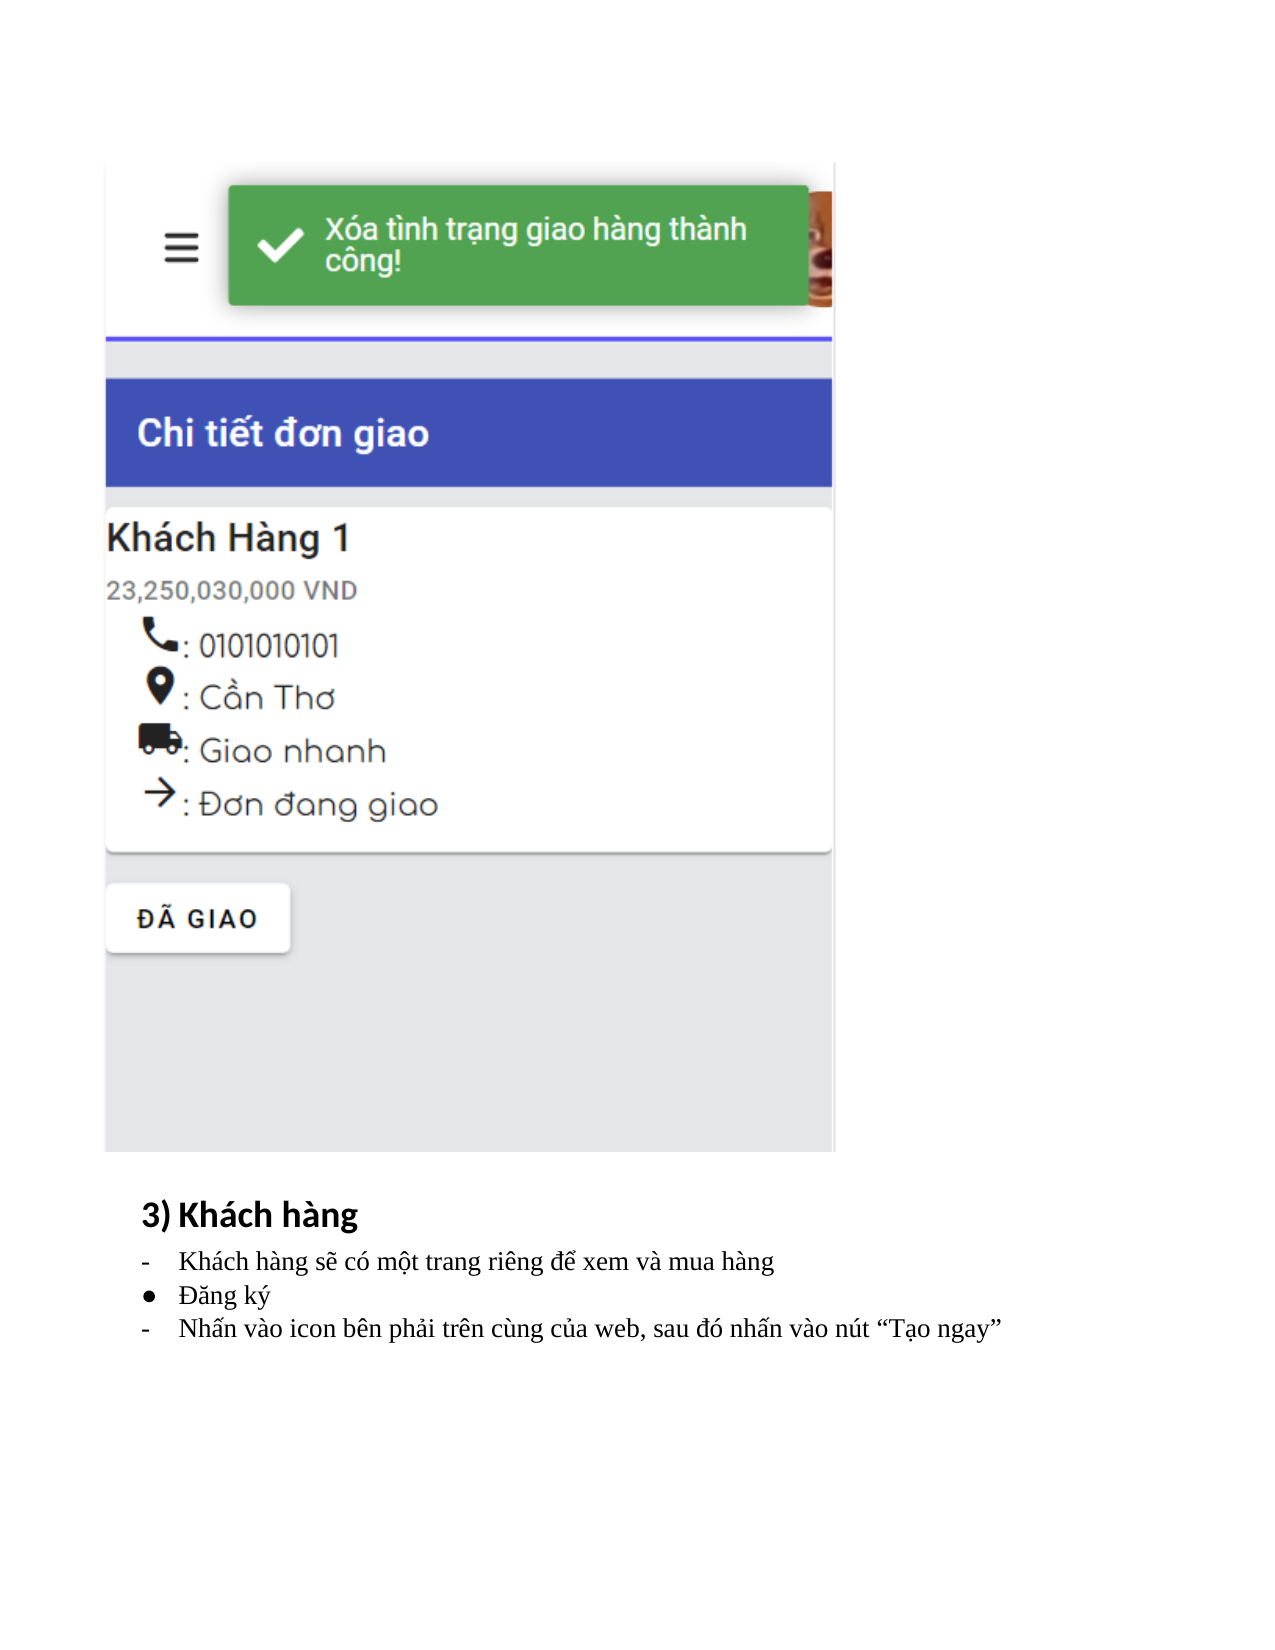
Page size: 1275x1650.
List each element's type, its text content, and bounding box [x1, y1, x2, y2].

picture [103, 162, 837, 1152]
list Nhấn vào icon bên phải trên cùng của web, sau đó nhấn vào nút “Tạo ngay” [141, 1312, 1125, 1343]
list Đăng ký [141, 1279, 1125, 1310]
list Khách hàng sẽ có một trang riêng để xem và mua hàng [141, 1245, 1125, 1276]
subtitle Khách hàng [141, 1191, 1125, 1237]
